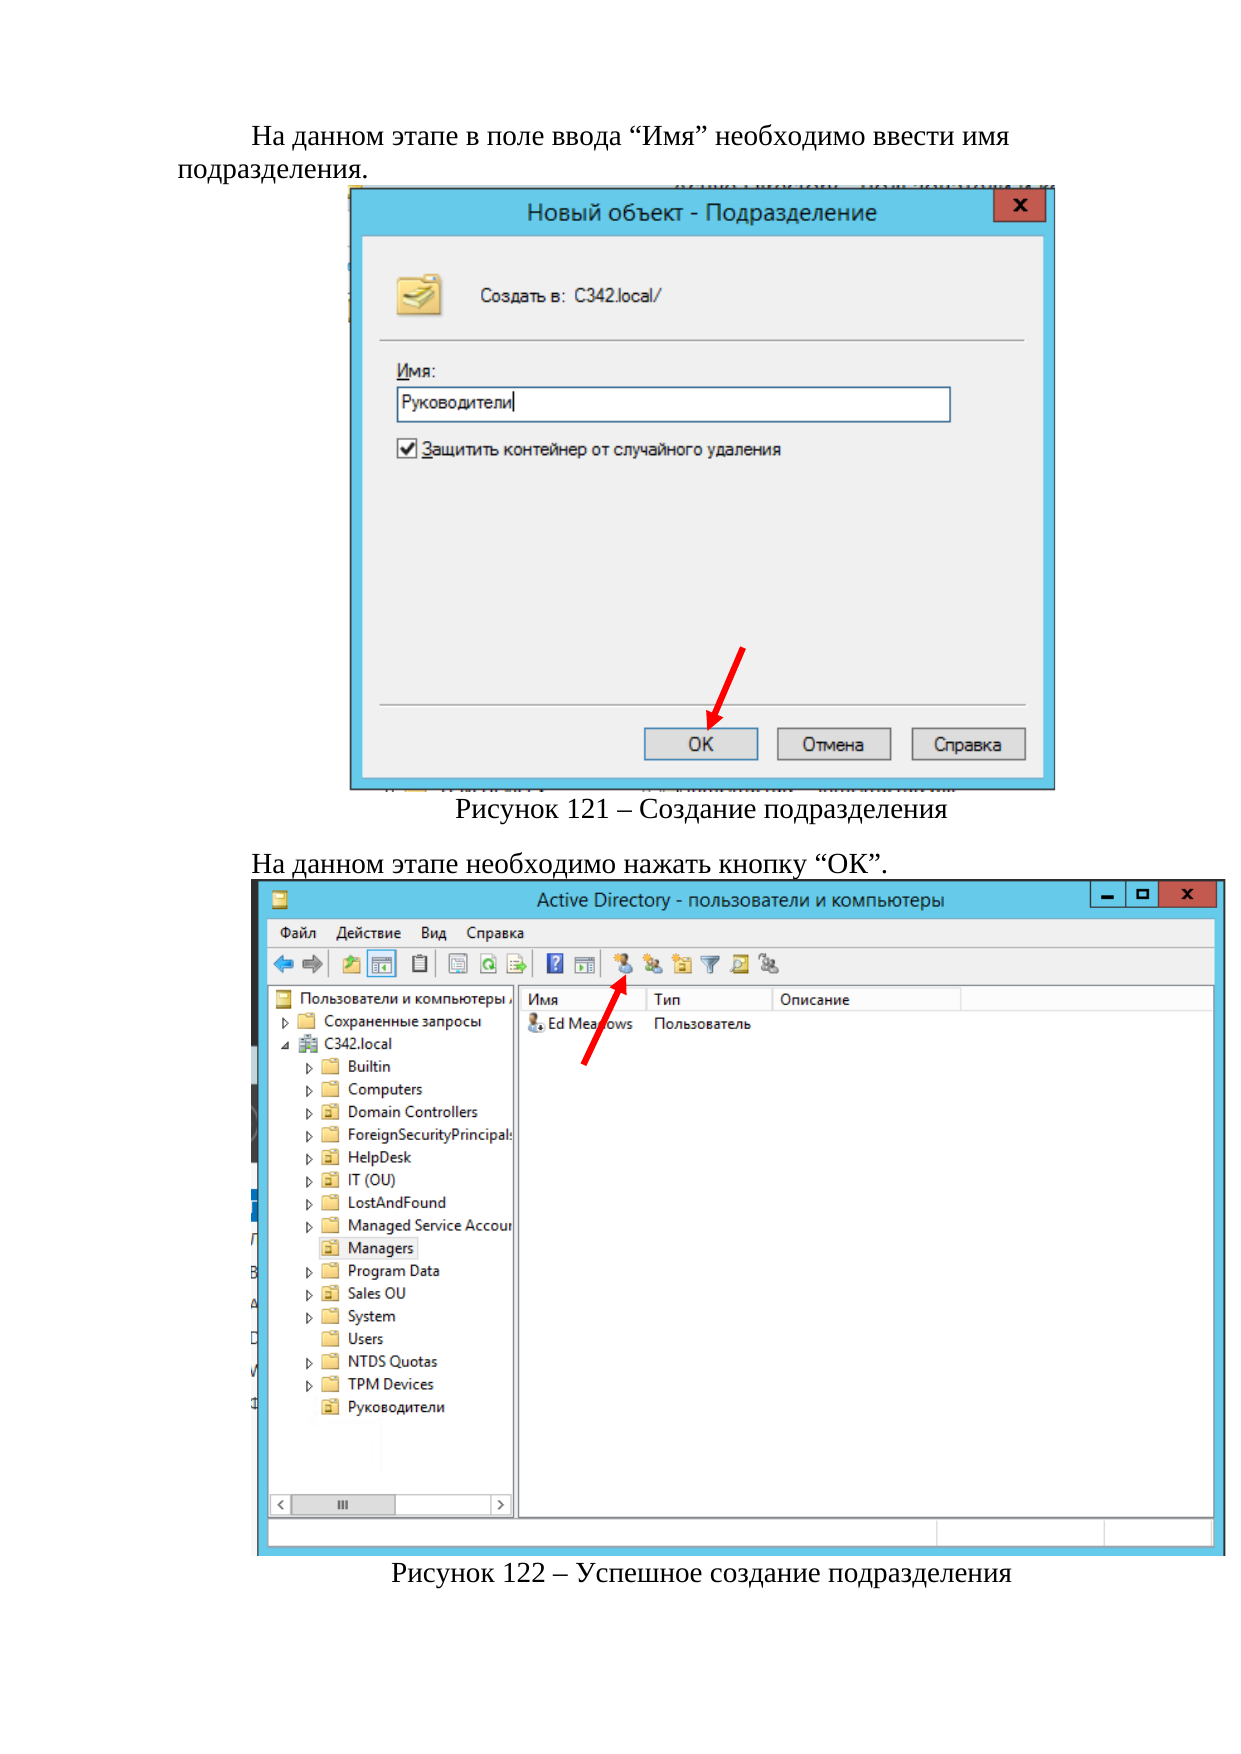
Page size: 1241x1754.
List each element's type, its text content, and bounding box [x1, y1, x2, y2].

text На данном этапе необходимо нажать кнопку “ОК”. [177, 846, 1152, 879]
picture [347, 185, 1056, 792]
text Рисунок – Успешное создание подразделения [177, 1556, 1152, 1589]
text На данном этапе в поле ввода “Имя” необходимо ввести имя подразделения. [177, 118, 1152, 185]
text Рисунок – Создание подразделения [177, 792, 1152, 825]
picture [251, 879, 1226, 1556]
